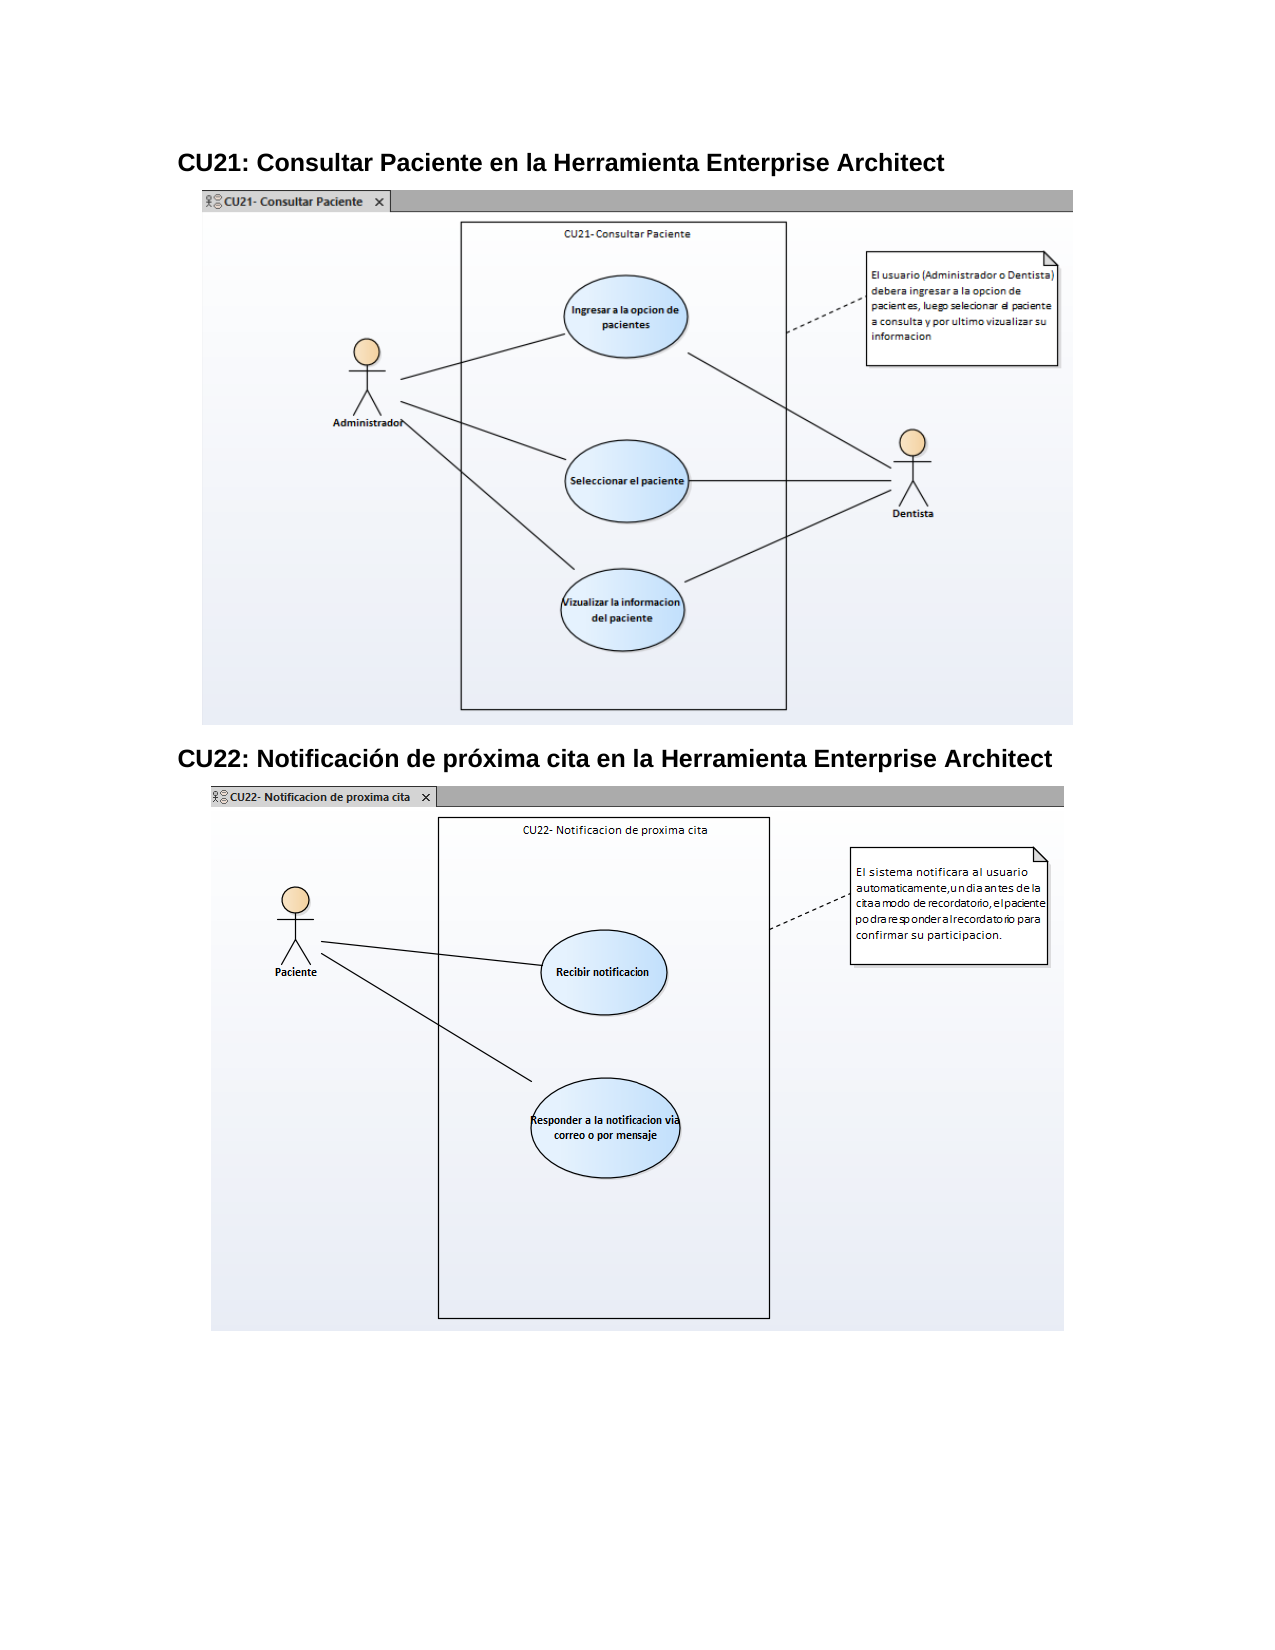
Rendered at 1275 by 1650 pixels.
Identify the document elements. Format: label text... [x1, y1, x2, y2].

subtitle CU21: Consultar Paciente en la Herramienta Enterprise Architect [177, 148, 1098, 176]
subtitle CU22: Notificación de próxima cita en la Herramienta Enterprise Architect [177, 743, 1098, 772]
picture [211, 786, 1064, 1331]
picture [202, 190, 1073, 725]
